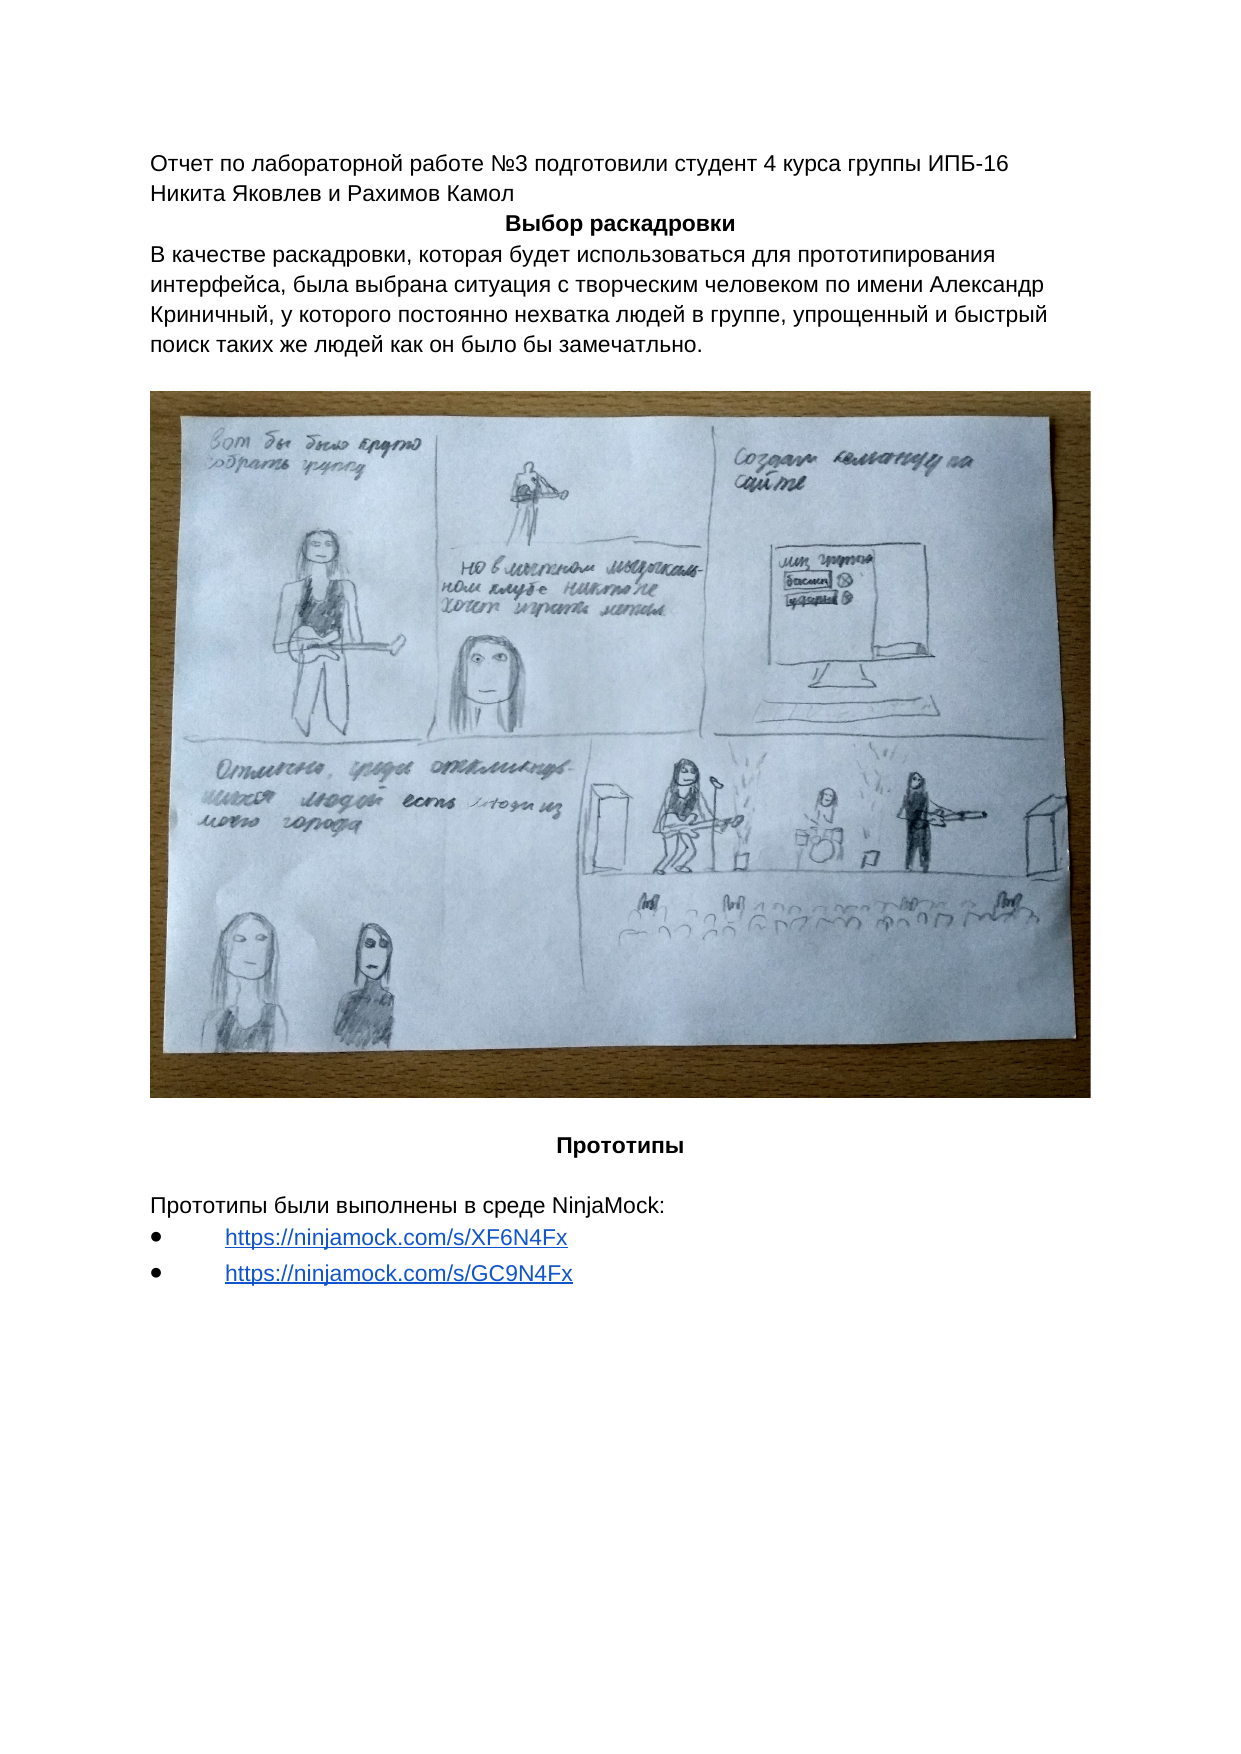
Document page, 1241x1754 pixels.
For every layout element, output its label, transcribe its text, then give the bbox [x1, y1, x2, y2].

text ⦁ https://ninjamock.com/s/XF6N4Fx [150, 1223, 1090, 1254]
text Прототипы [150, 1132, 1090, 1158]
text ⦁ https://ninjamock.com/s/GC9N4Fx [150, 1258, 1090, 1289]
text Прототипы были выполнены в среде NinjaMock: [150, 1192, 1090, 1219]
text Отчет по лабораторной работе №3 подготовили студент 4 курса группы ИПБ-16 Никита Яковлев и Рахимов Камол [150, 150, 1090, 207]
picture [150, 391, 1091, 1098]
text В качестве раскадровки, которая будет использоваться для прототипирования интерфейса, была выбрана ситуация с творческим человеком по имени Александр Криничный, у которого постоянно нехватка людей в группе, упрощенный и быстрый поиск таких же людей как он было бы замечатльно. [150, 241, 1090, 358]
text Выбор раскадровки [150, 210, 1090, 237]
